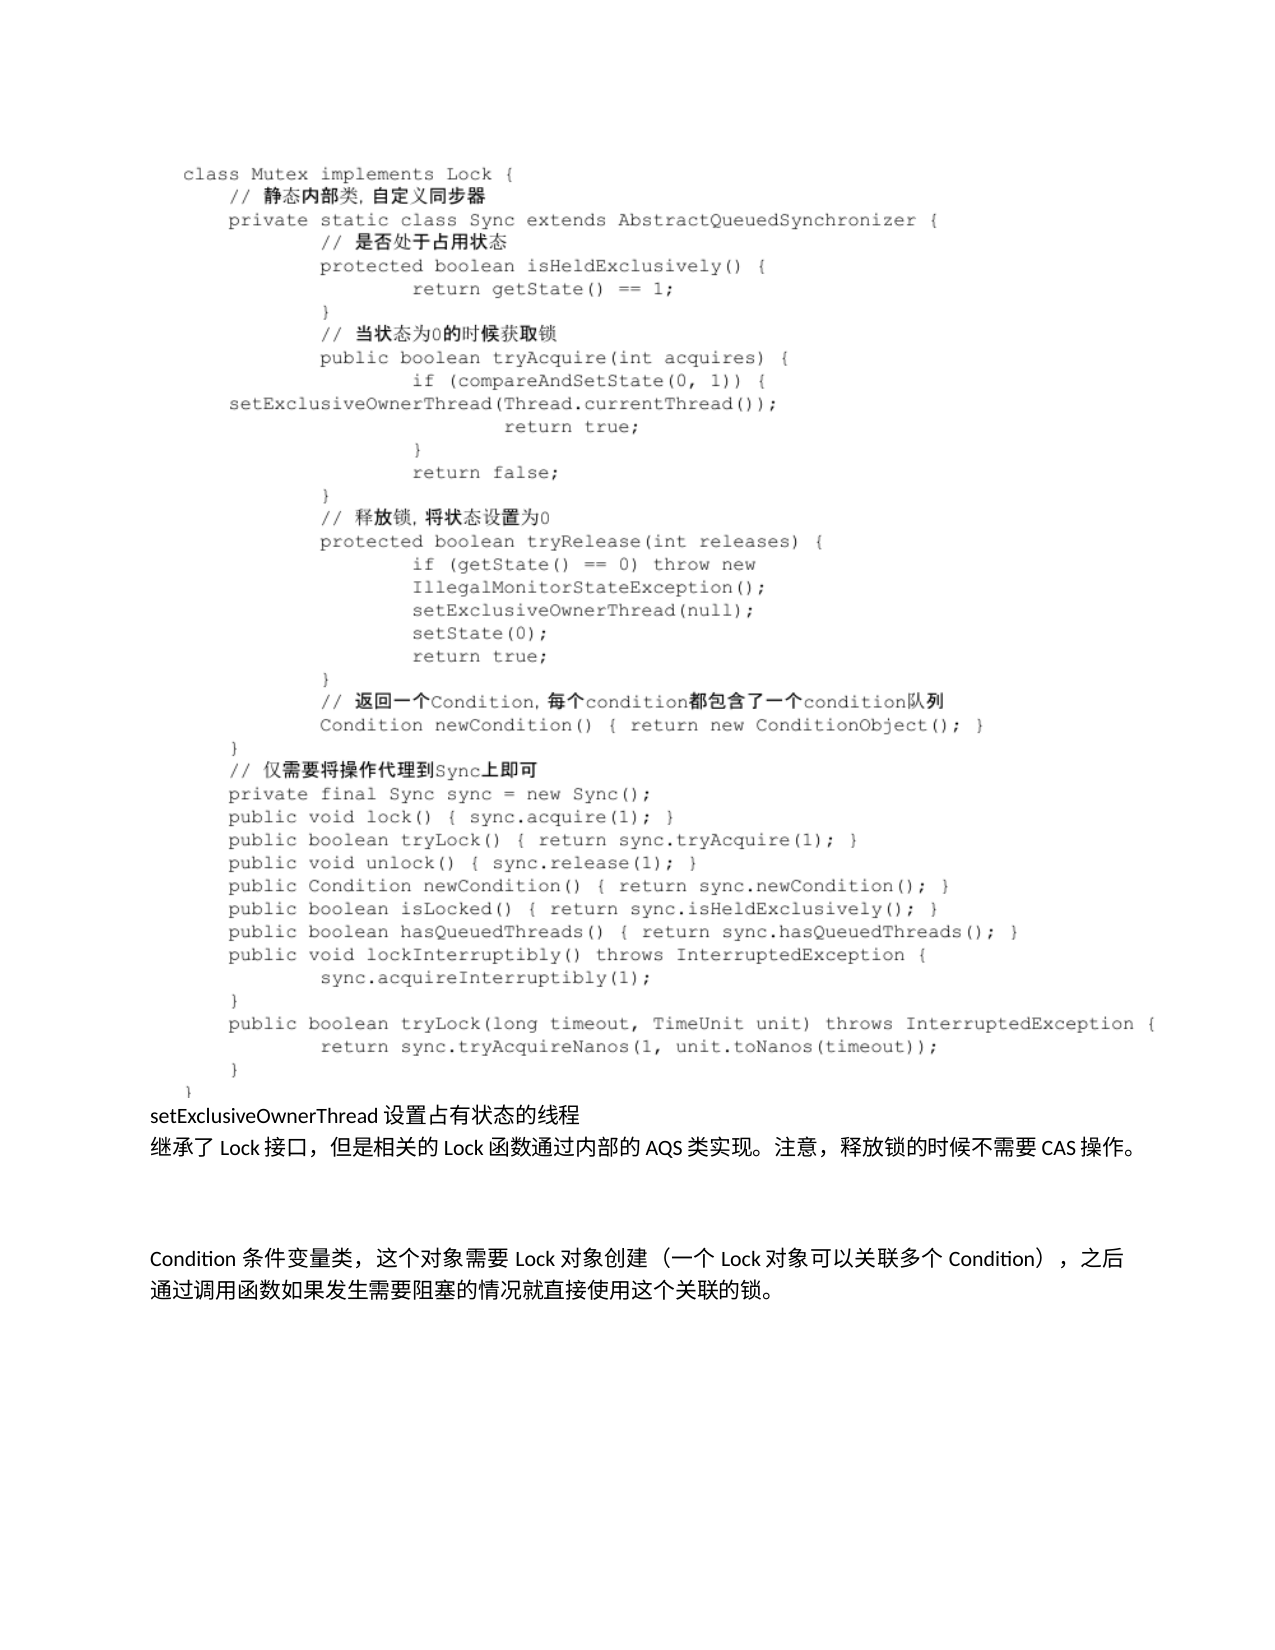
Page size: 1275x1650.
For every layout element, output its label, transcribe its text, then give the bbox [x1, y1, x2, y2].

picture [150, 150, 1166, 1098]
text setExclusiveOwnerThread 设置占有状态的线程 [150, 1098, 1125, 1130]
text Condition 条件变量类，这个对象需要Lock对象创建（一个Lock对象可以关联多个Condition），之后通过调用函数如果发生需要阻塞的情况就直接使用这个关联的锁。 [150, 1241, 1125, 1305]
text 继承了Lock接口，但是相关的Lock函数通过内部的AQS类实现。注意，释放锁的时候不需要CAS操作。 [150, 1130, 1125, 1161]
